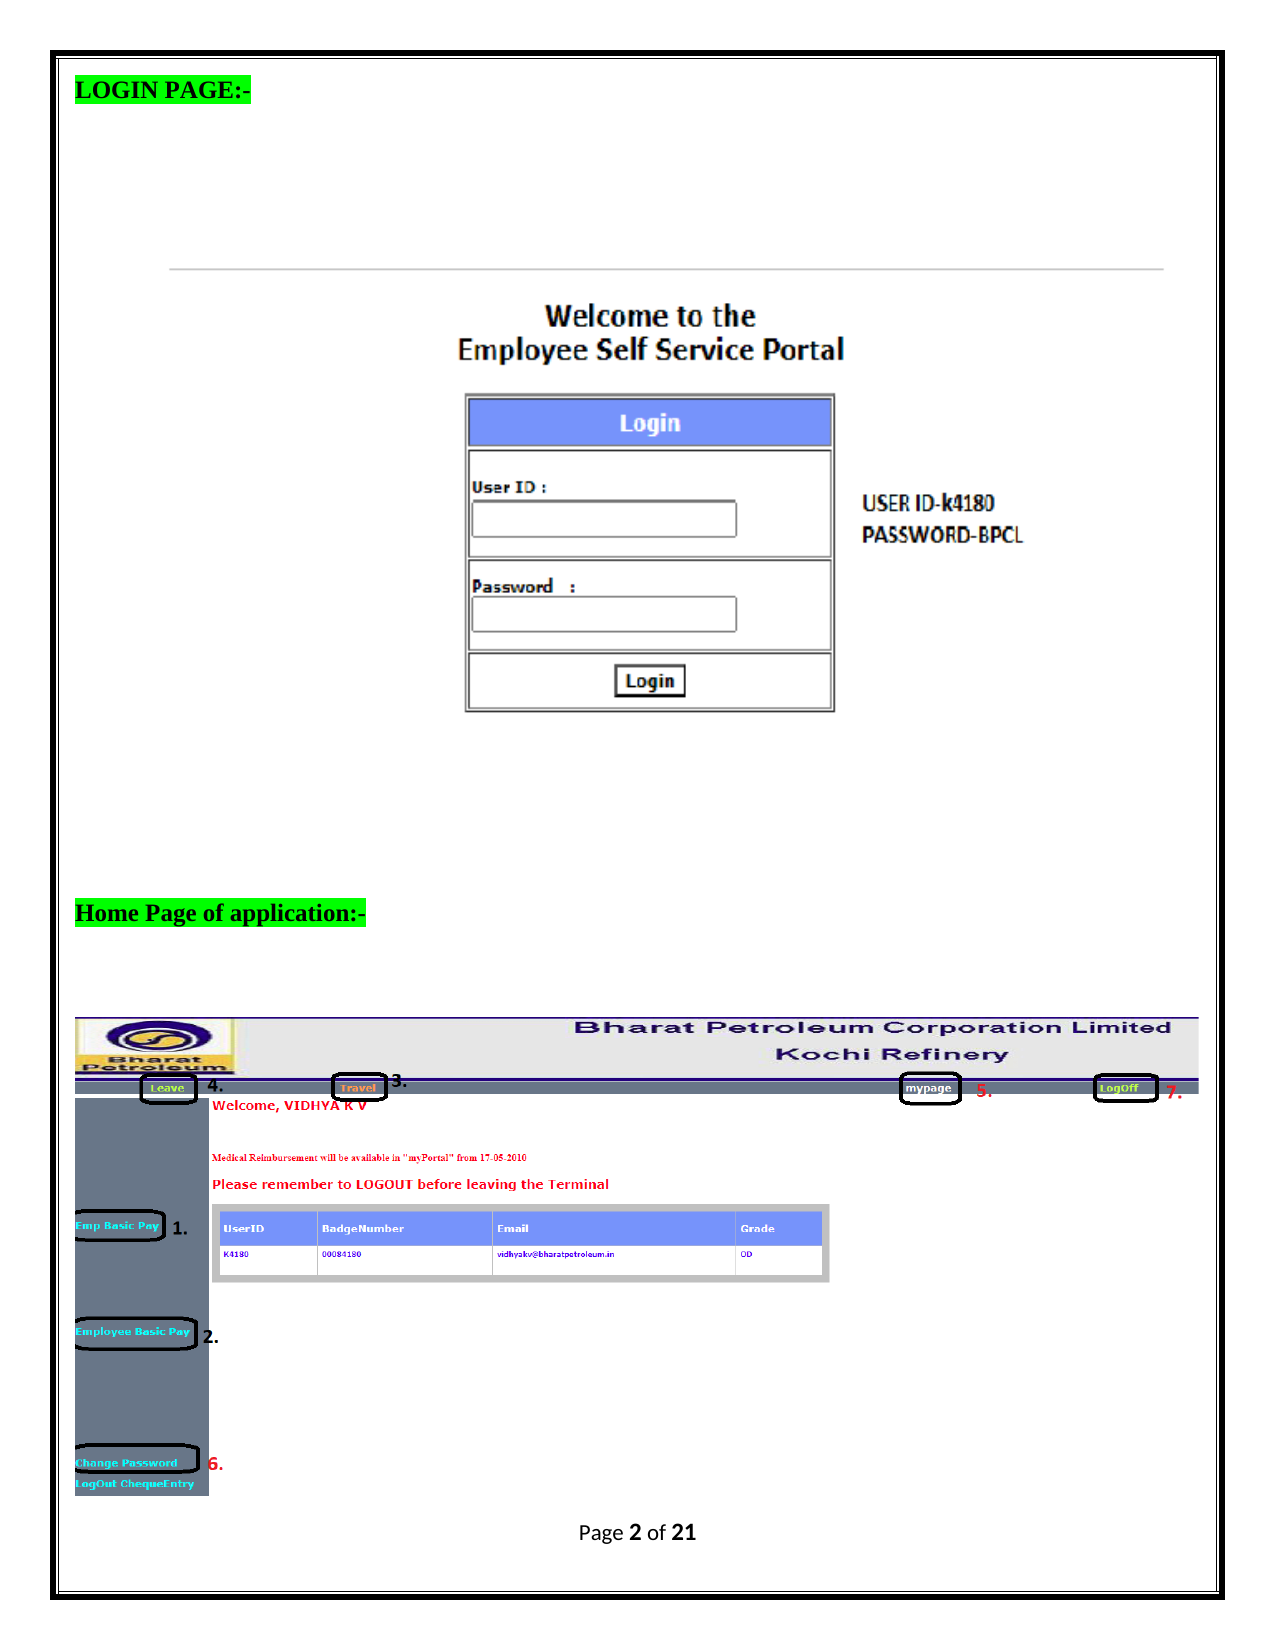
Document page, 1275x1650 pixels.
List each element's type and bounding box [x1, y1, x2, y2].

picture [75, 194, 1183, 809]
picture [75, 1017, 1199, 1514]
